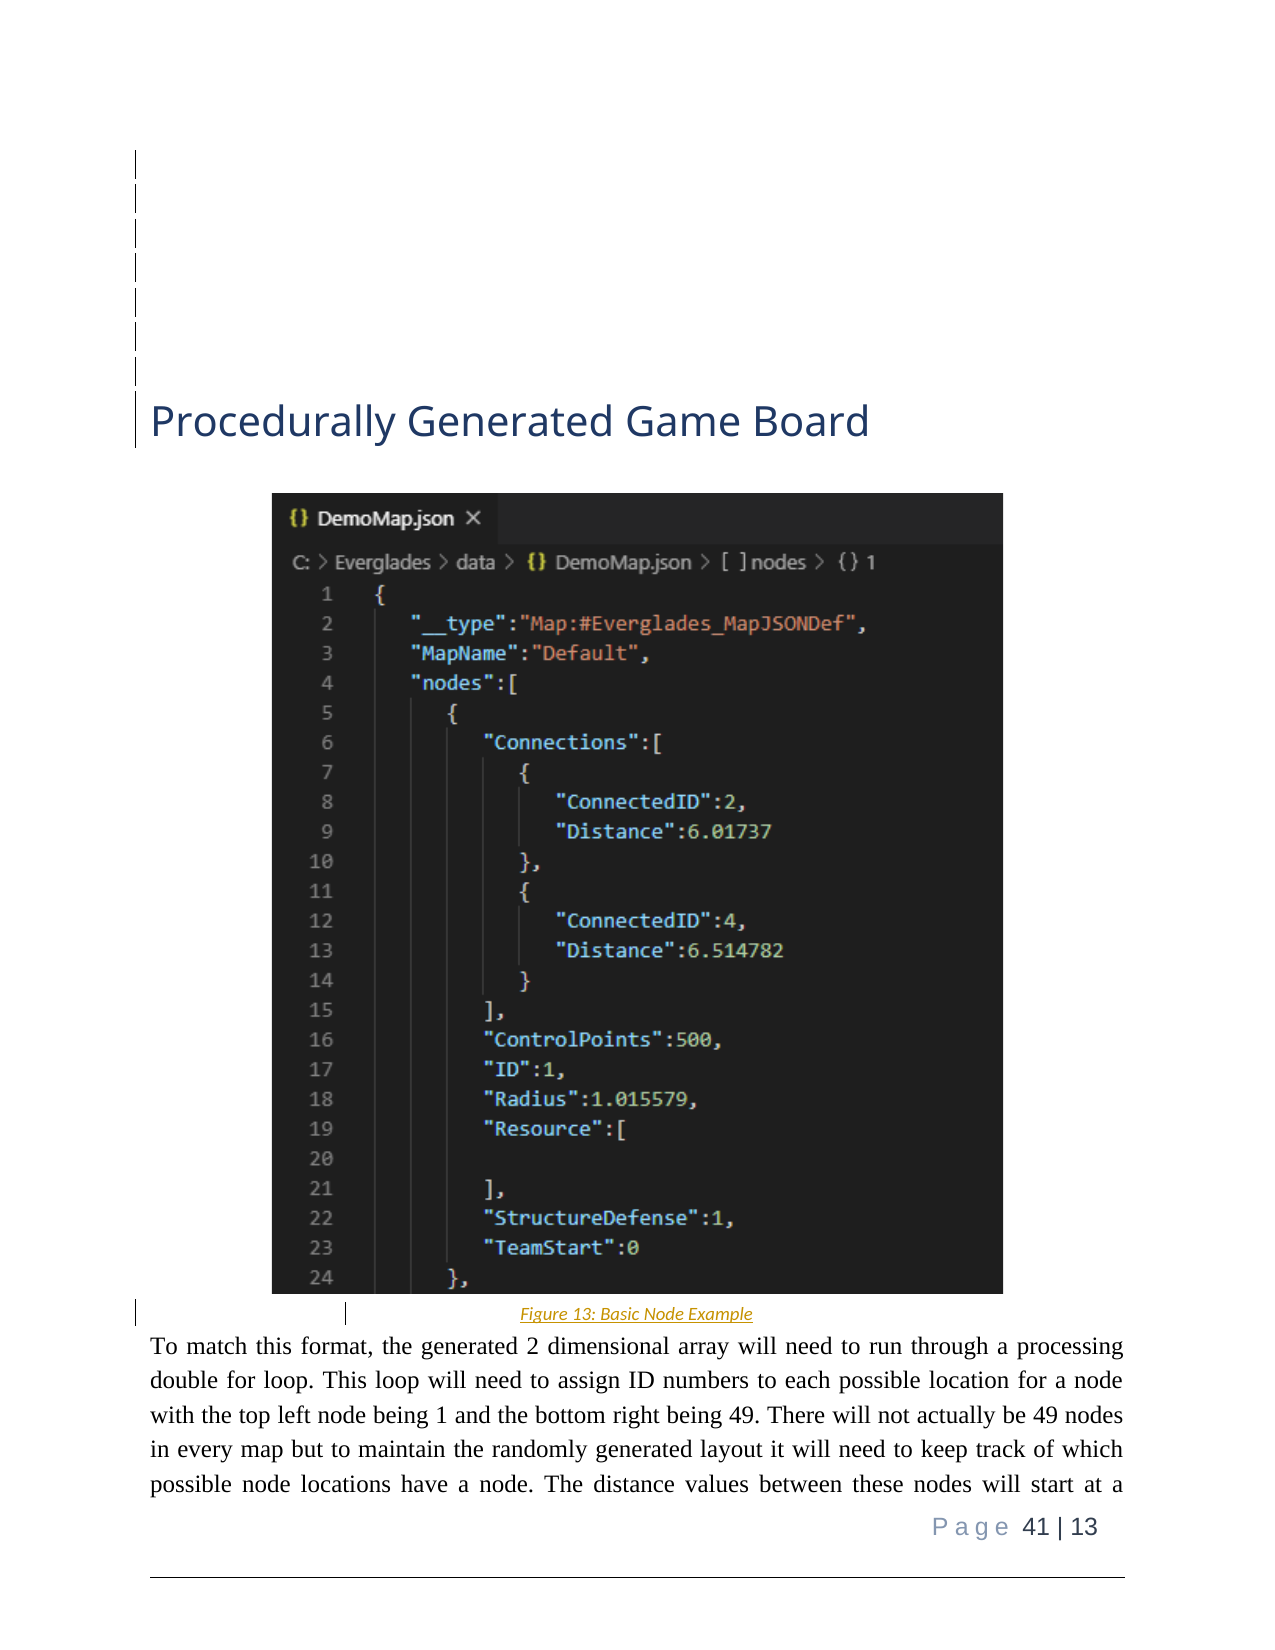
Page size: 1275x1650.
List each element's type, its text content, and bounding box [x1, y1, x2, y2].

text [150, 1331, 1125, 1497]
text Procedurally Generated Game Board [150, 391, 1125, 448]
picture [271, 493, 1004, 1294]
